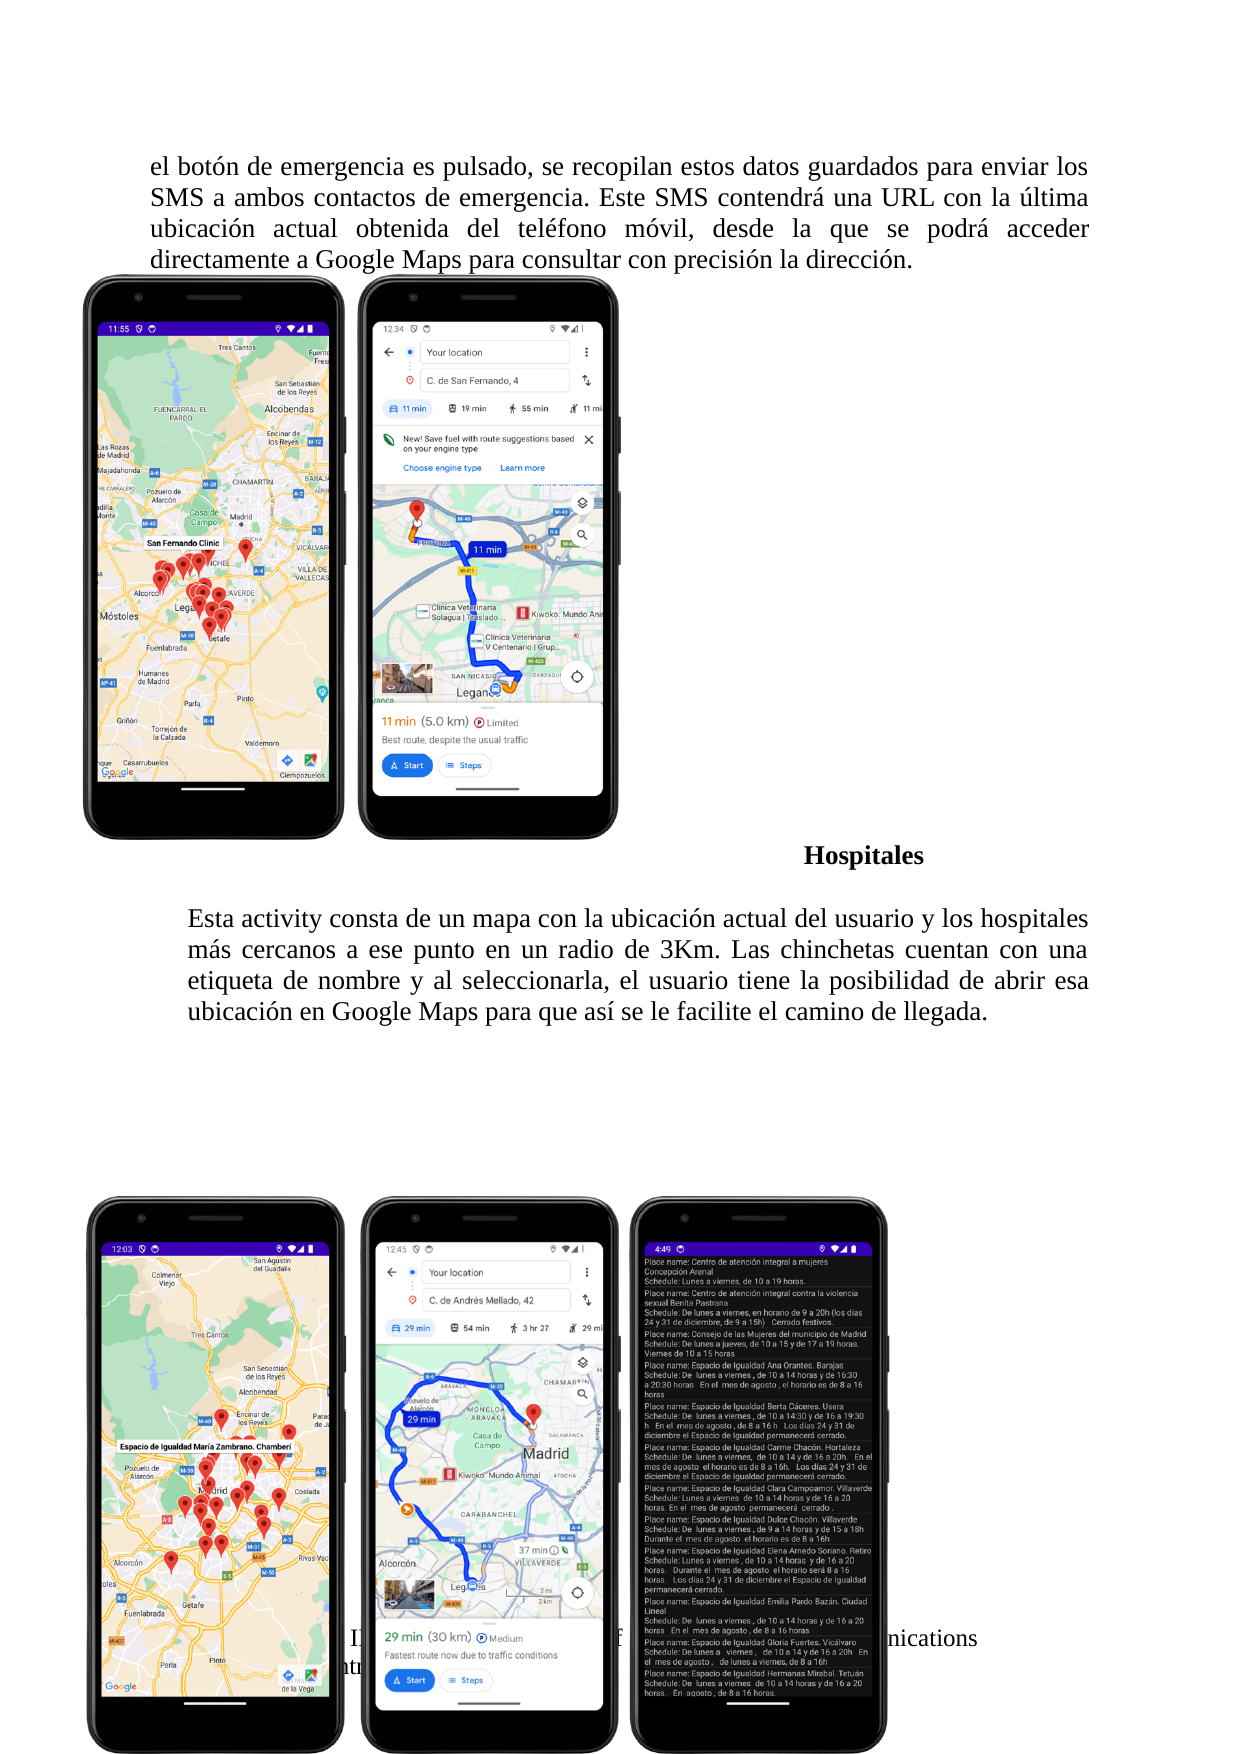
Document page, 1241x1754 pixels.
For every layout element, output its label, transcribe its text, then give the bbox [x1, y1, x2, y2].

picture [629, 1196, 890, 1754]
picture [360, 1196, 621, 1754]
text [150, 150, 1090, 274]
picture [82, 274, 347, 840]
text Esta activity consta de un mapa con la ubicación actual del usuario y los hospitales más cercanos a ese punto en un radio de 3Km. Las chinchetas cuentan con una etiqueta de nombre y al seleccionarla, el usuario tiene la posibilidad de abrir esa ubicación en Google Maps para que así se le facilite el camino de llegada. [187, 902, 1090, 1026]
picture [357, 274, 621, 840]
picture [86, 1196, 347, 1754]
text Hospitales [637, 337, 1090, 871]
